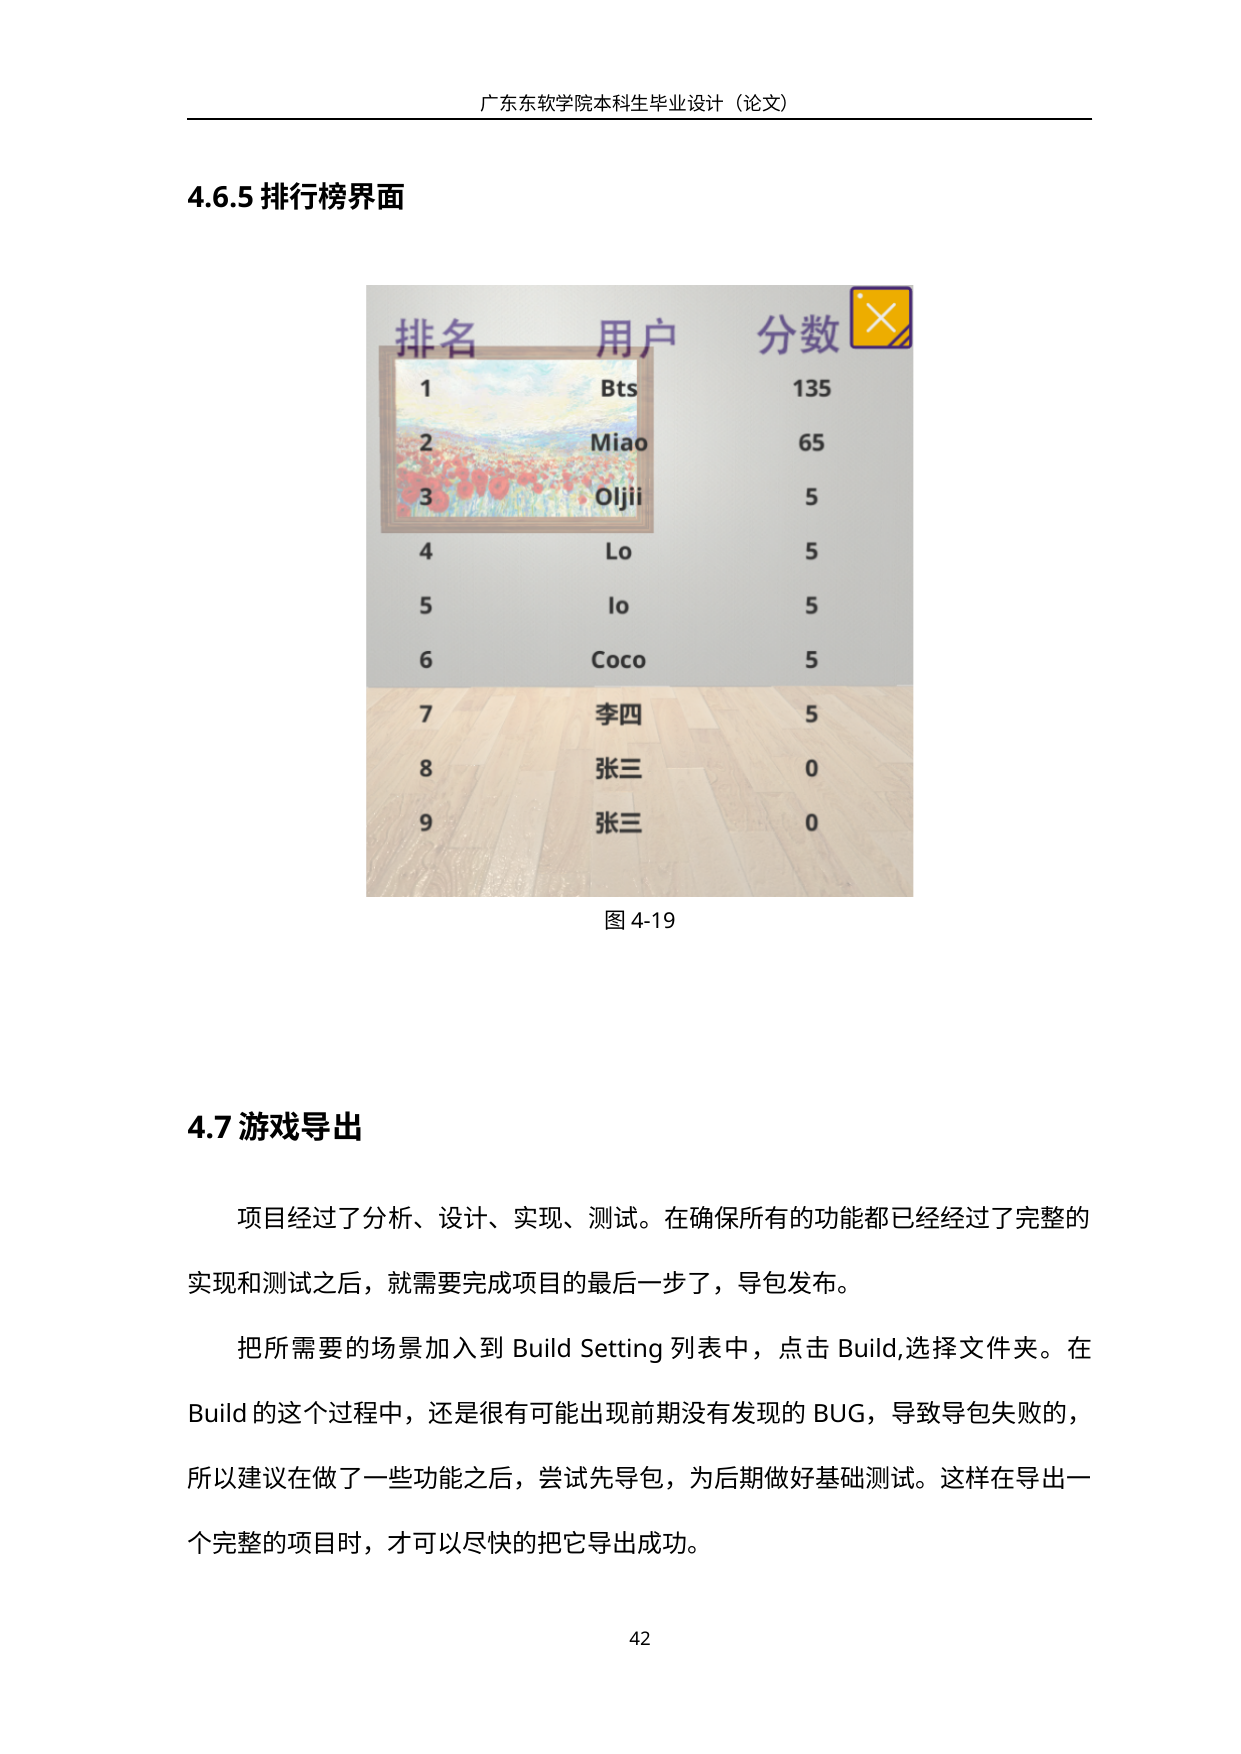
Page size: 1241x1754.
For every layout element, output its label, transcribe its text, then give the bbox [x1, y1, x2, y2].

text 图4-19 [187, 902, 1092, 935]
text 把所需要的场景加入到Build Setting列表中，点击Build,选择文件夹。在Build的这个过程中，还是很有可能出现前期没有发现的BUG，导致导包失败的，所以建议在做了一些功能之后，尝试先导包，为后期做好基础测试。这样在导出一个完整的项目时，才可以尽快的把它导出成功。 [187, 1314, 1092, 1574]
subtitle 4.6.5排行榜界面 [187, 162, 1092, 227]
text 项目经过了分析、设计、实现、测试。在确保所有的功能都已经经过了完整的实现和测试之后，就需要完成项目的最后一步了，导包发布。 [187, 1184, 1092, 1314]
picture [366, 285, 914, 897]
subtitle 4.7游戏导出 [187, 1092, 1092, 1157]
